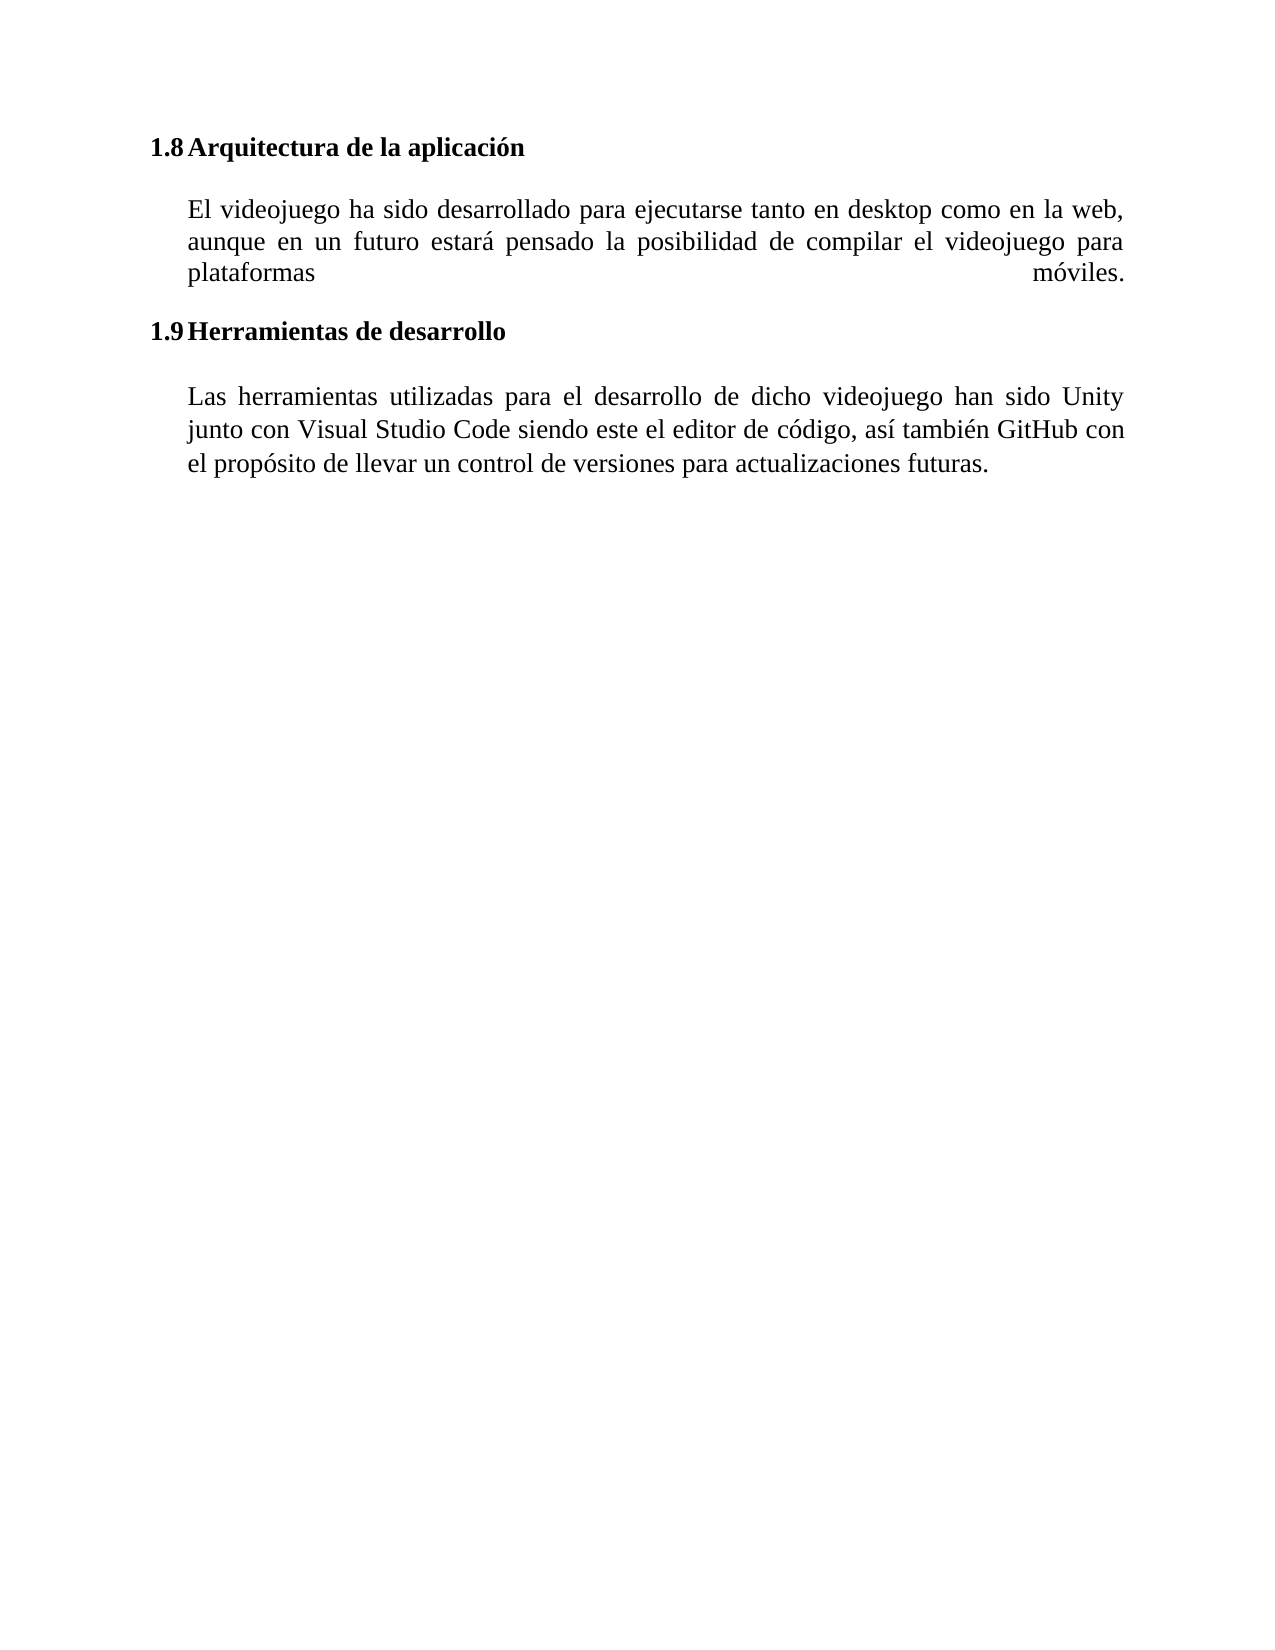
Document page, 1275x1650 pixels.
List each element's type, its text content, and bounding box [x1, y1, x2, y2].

list Arquitectura de la aplicación [150, 131, 1125, 162]
list El videojuego ha sido desarrollado para ejecutarse tanto en desktop como en la web, aunque en un futuro estará pensado la posibilidad de compilar el videojuego para plataformas móviles. [187, 193, 1125, 315]
list Herramientas de desarrollo [150, 315, 1125, 346]
list Las herramientas utilizadas para el desarrollo de dicho videojuego han sido Unity junto con Visual Studio Code siendo este el editor de código, así también GitHub con el propósito de llevar un control de versiones para actualizaciones futuras. [187, 379, 1125, 478]
